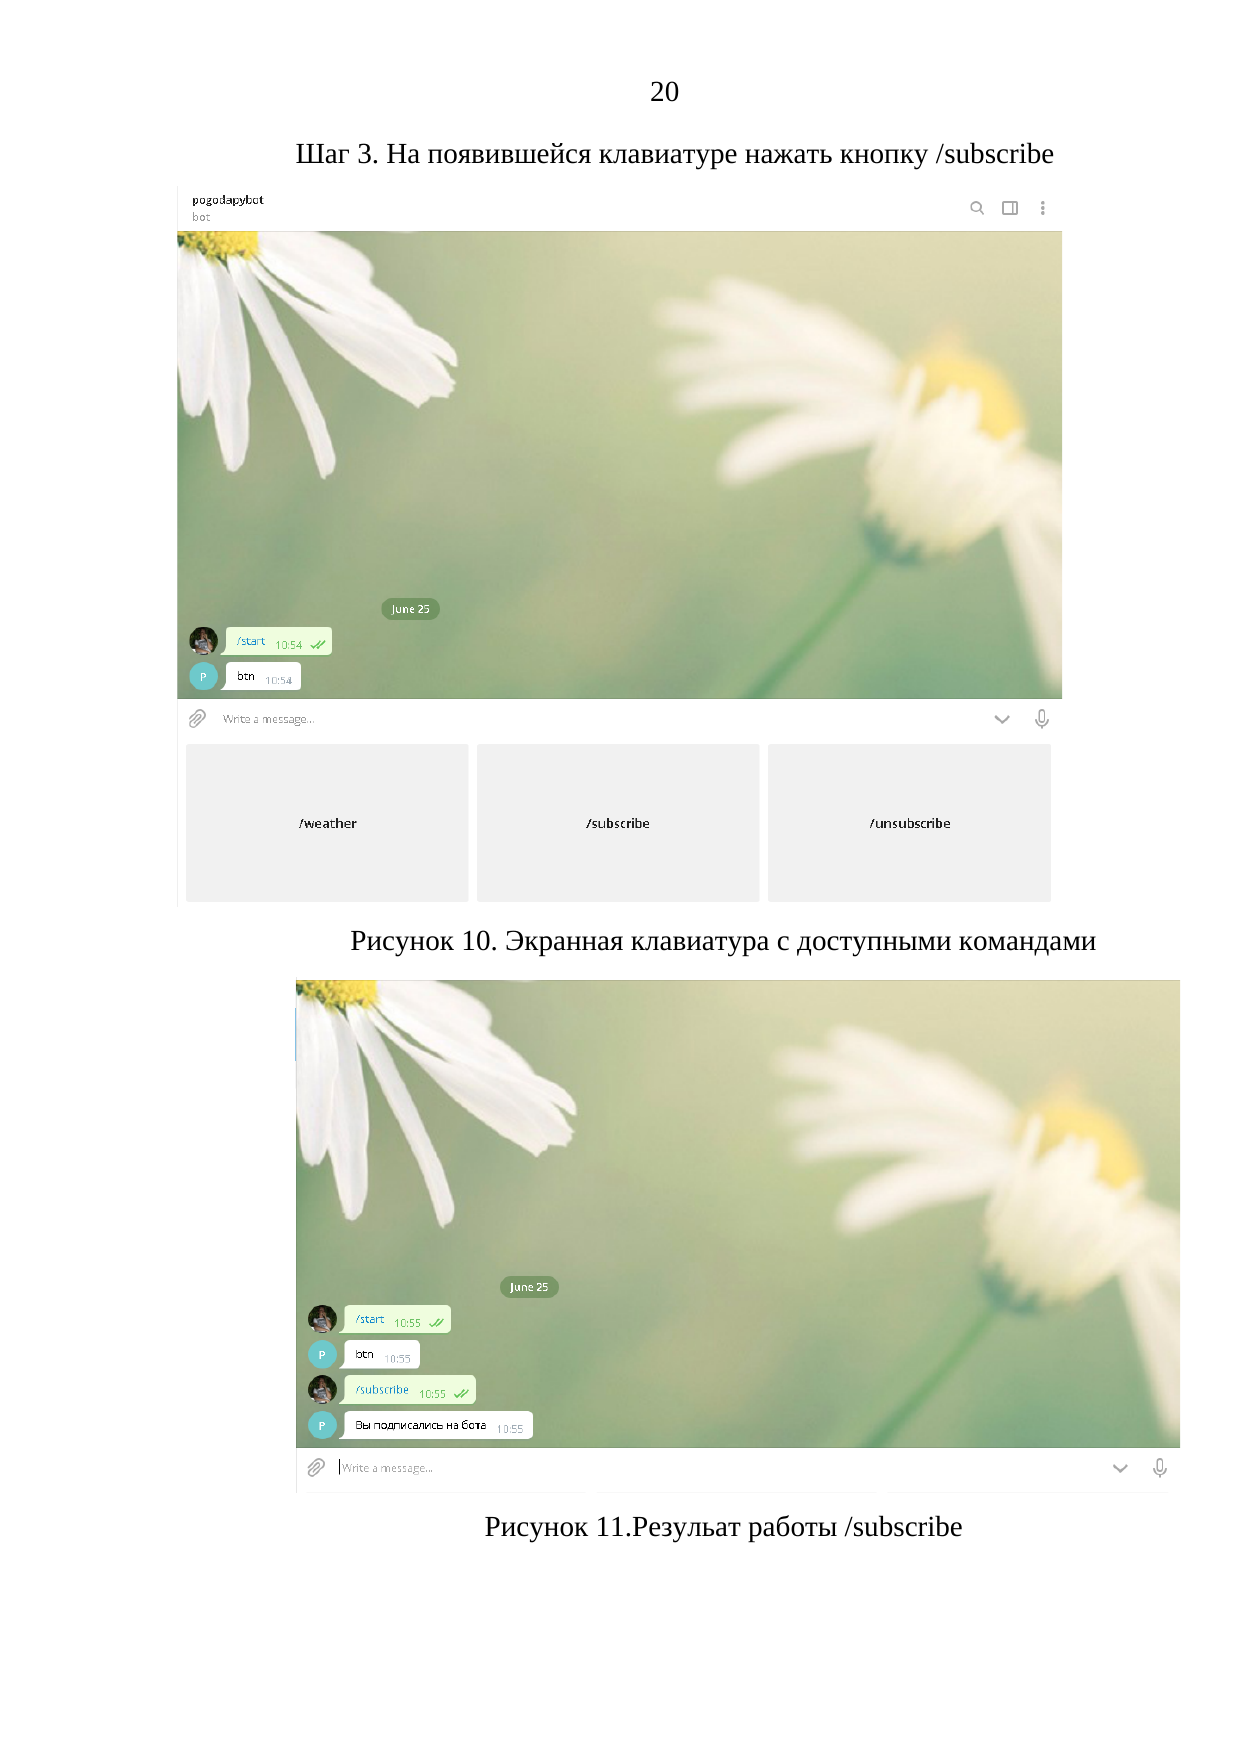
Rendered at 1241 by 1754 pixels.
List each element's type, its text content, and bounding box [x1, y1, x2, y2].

picture [295, 977, 1181, 1493]
picture [177, 186, 1063, 907]
